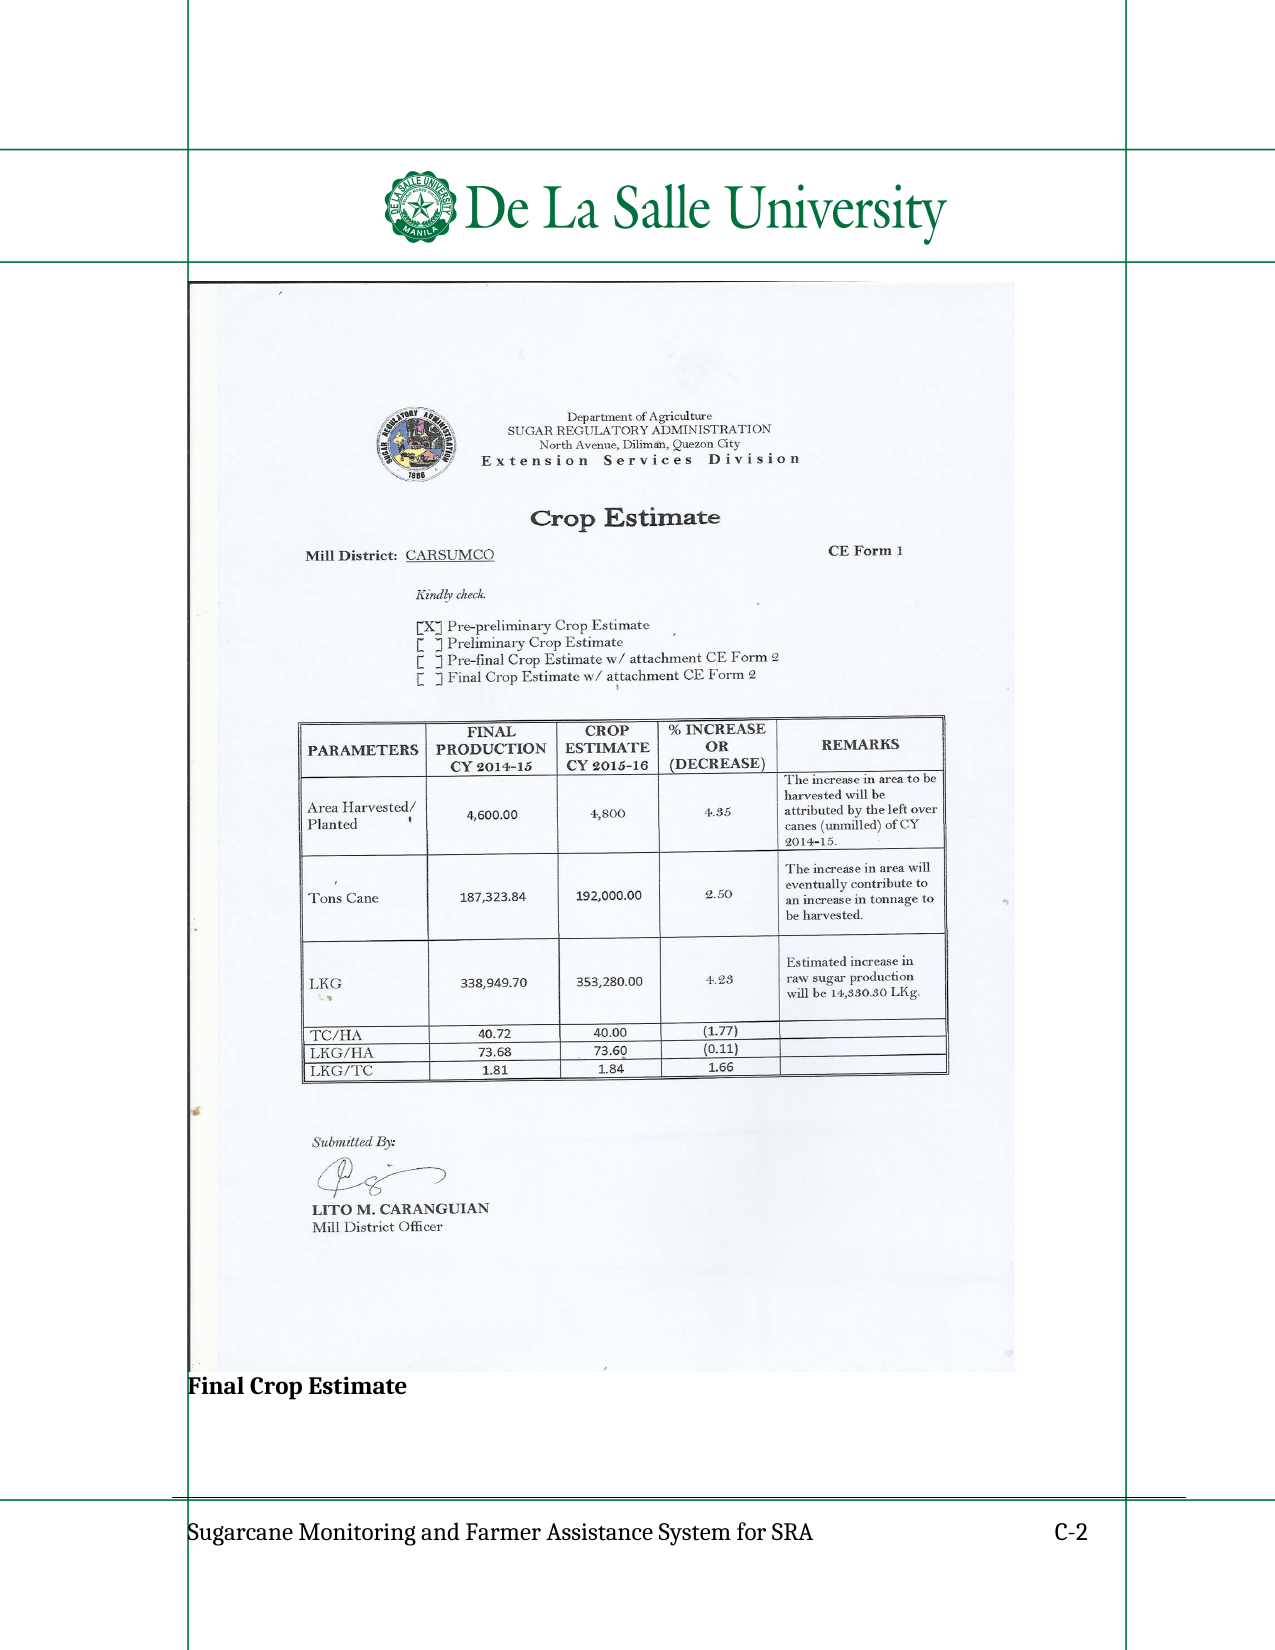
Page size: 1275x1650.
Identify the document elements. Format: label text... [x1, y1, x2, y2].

text Final Crop Estimate [187, 1372, 1106, 1401]
picture [0, 0, 1275, 1650]
